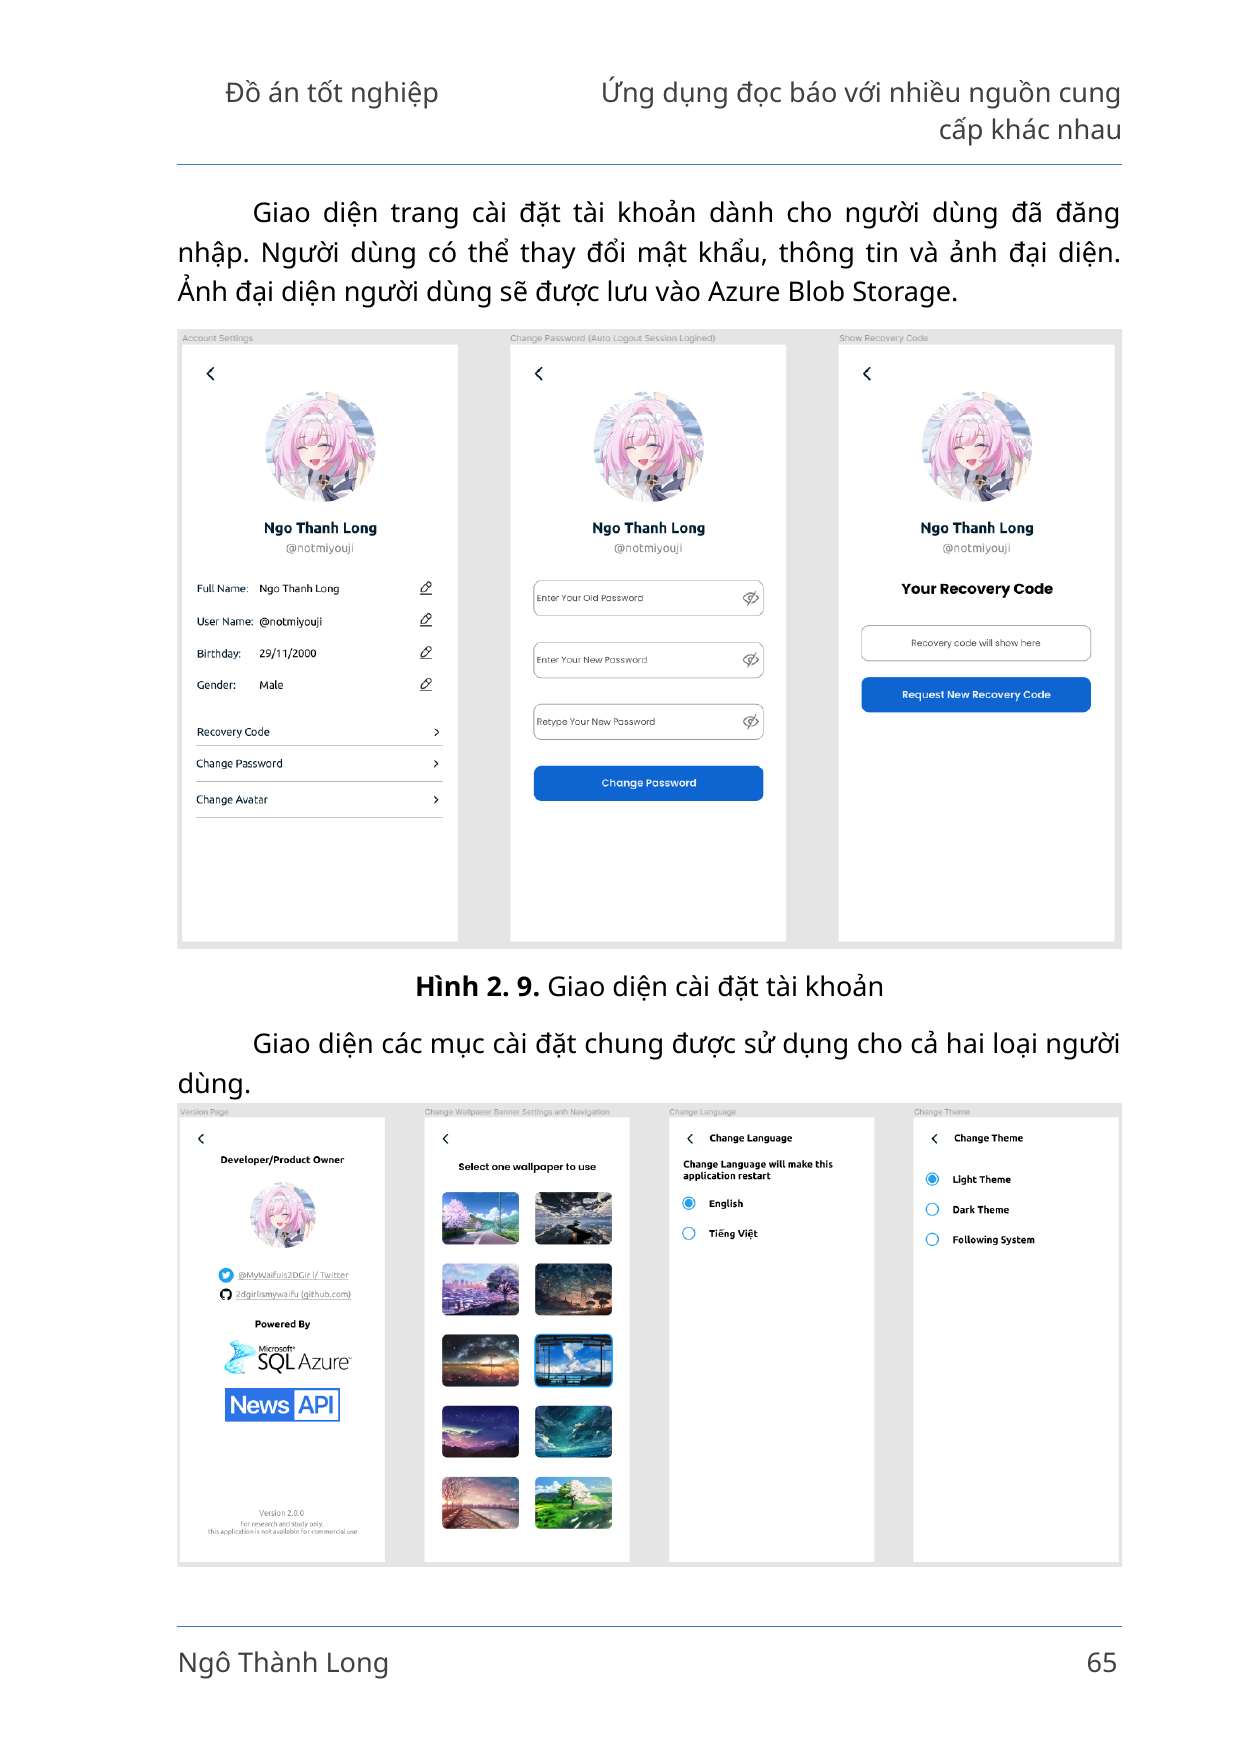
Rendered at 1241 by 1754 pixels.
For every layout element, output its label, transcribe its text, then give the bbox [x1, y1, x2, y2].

picture [177, 329, 1123, 949]
text Giao diện trang cài đặt tài khoản dành cho người dùng đã đăng nhập. Người dùng có thể thay đổi mật khẩu, thông tin và ảnh đại diện. Ảnh đại diện người dùng sẽ được lưu vào Azure Blob Storage. [177, 193, 1122, 310]
text Hình 2. 9. Giao diện cài đặt tài khoản [177, 967, 1122, 1004]
text Giao diện các mục cài đặt chung được sử dụng cho cả hai loại người dùng. [177, 1025, 1122, 1103]
picture [177, 1103, 1123, 1567]
